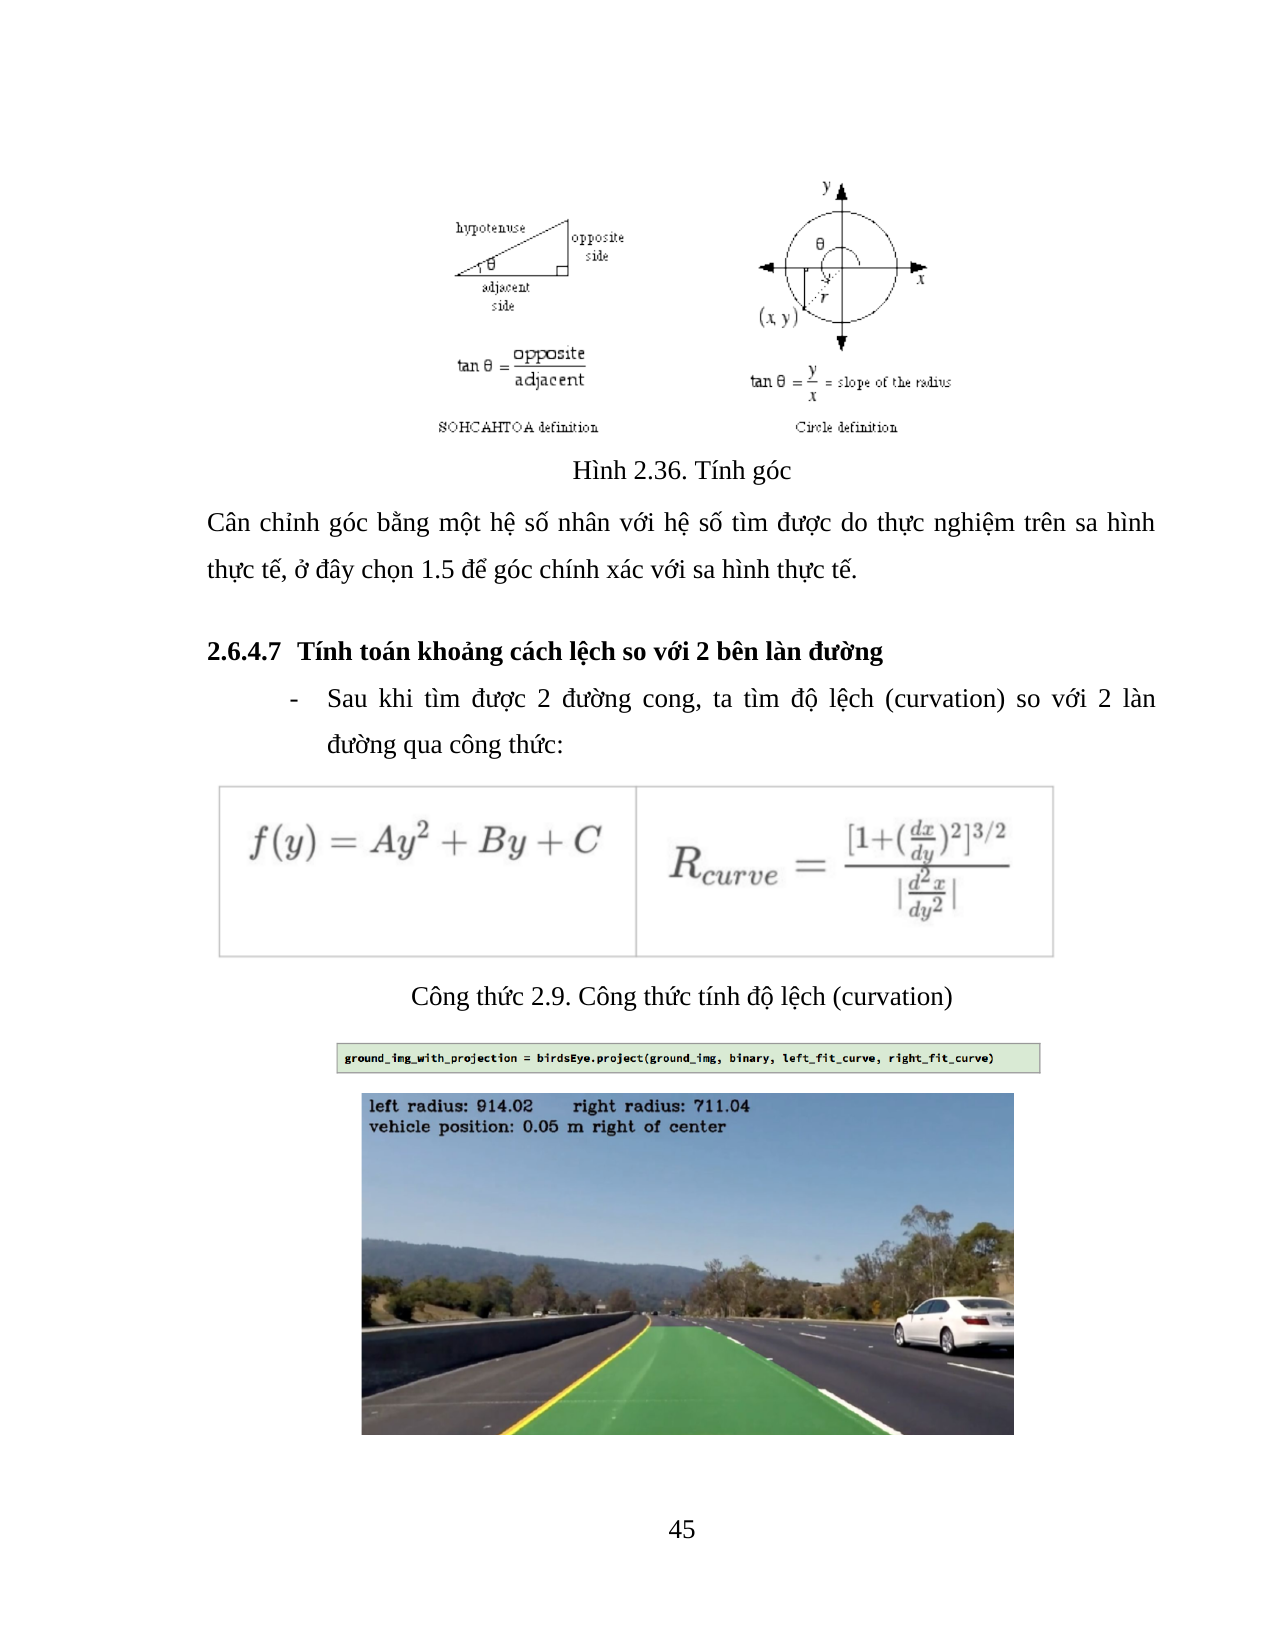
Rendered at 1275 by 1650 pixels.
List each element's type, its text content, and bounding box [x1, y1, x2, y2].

picture [312, 1032, 1052, 1442]
picture [439, 177, 956, 439]
text Cân chỉnh góc bằng một hệ số nhân với hệ số tìm được do thực nghiệm trên sa hình thực tế, ở đây chọn 1.5 để góc chính xác với sa hình thực tế. [207, 506, 1157, 584]
picture [206, 775, 1061, 965]
text Công thức 2.9. Công thức tính độ lệch (curvation) [207, 981, 1157, 1012]
subtitle Tính toán khoảng cách lệch so với 2 bên làn đường [207, 635, 1157, 666]
list Sau khi tìm được 2 đường cong, ta tìm độ lệch (curvation) so với 2 làn đường qua công thức: [289, 682, 1157, 759]
